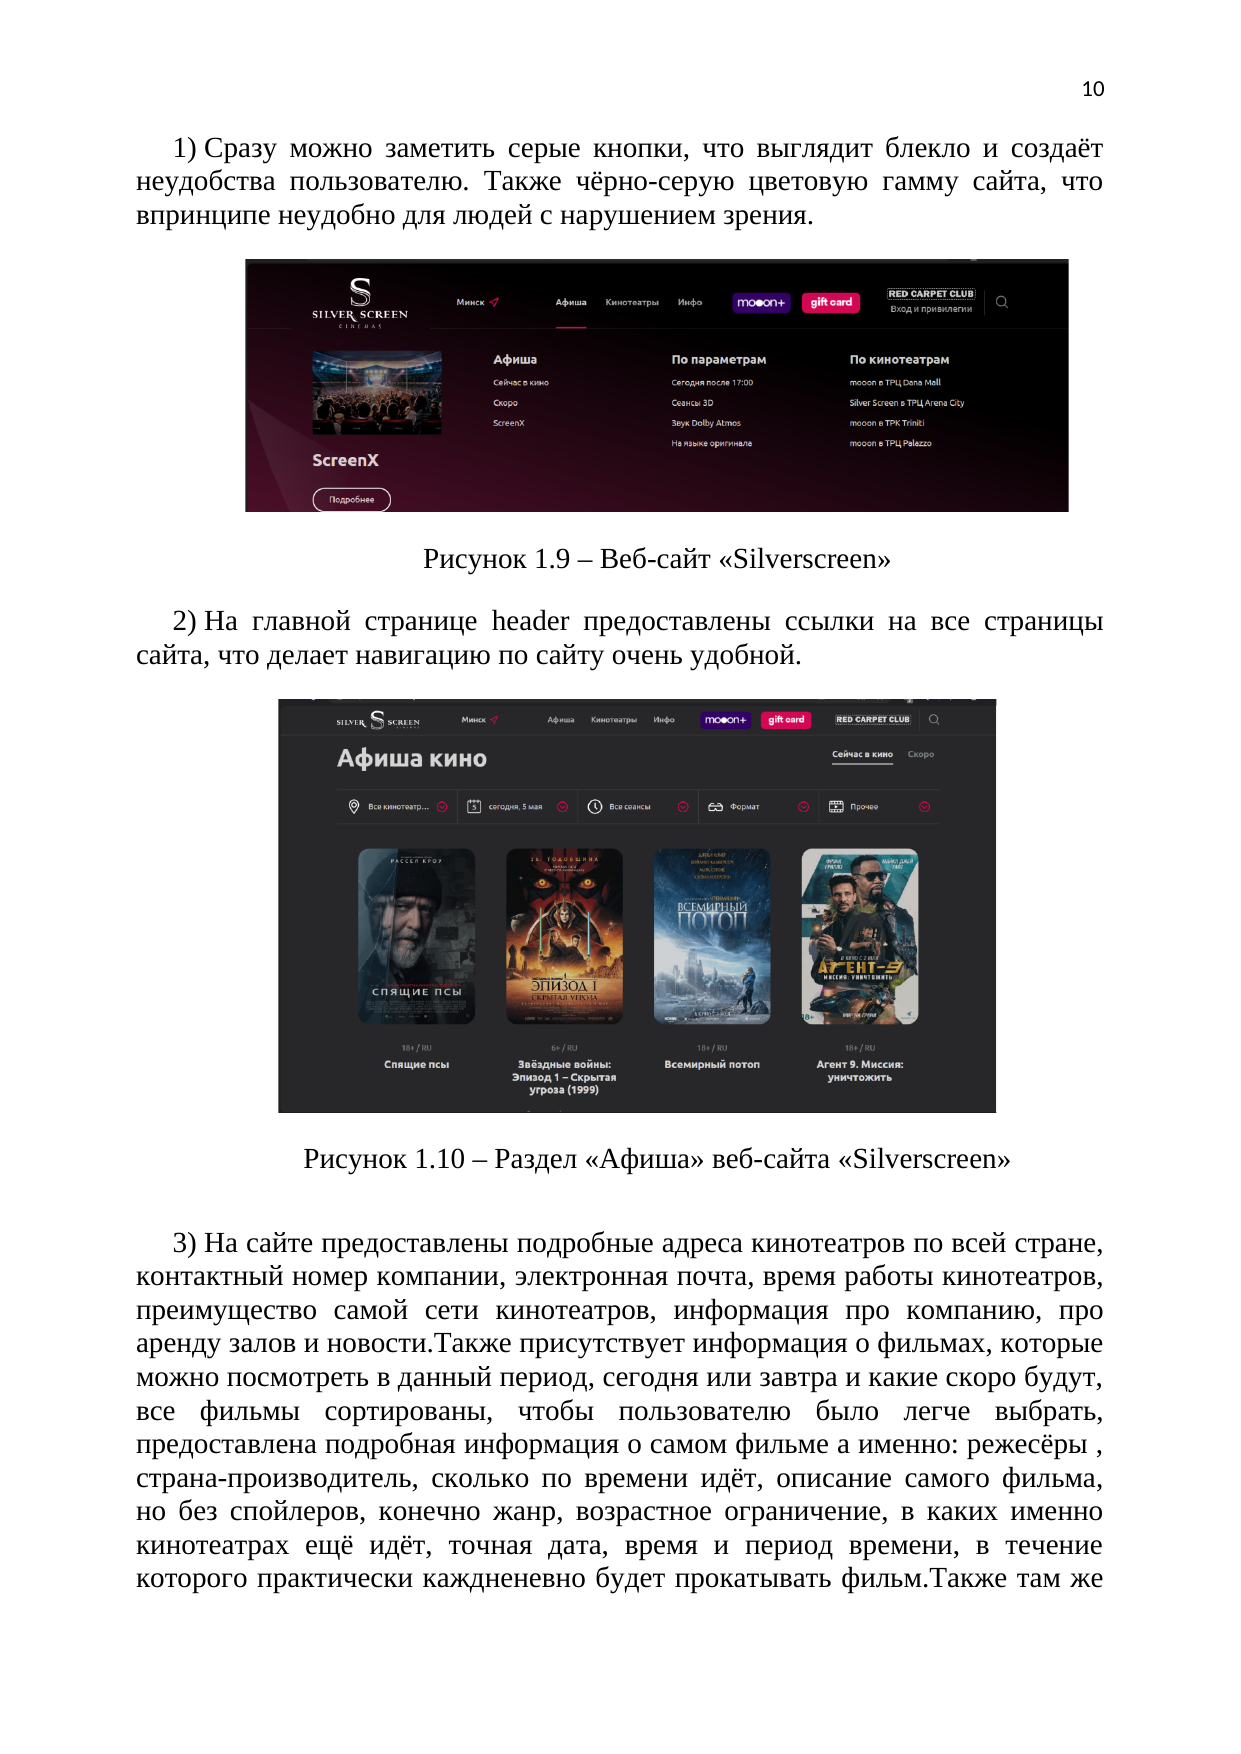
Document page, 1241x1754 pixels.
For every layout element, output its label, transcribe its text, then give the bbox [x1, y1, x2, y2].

picture [245, 259, 1069, 512]
text Рисунок 1.10 – Раздел «Афиша» веб-сайта «Silverscreen» [136, 1141, 1104, 1175]
text Рисунок 1.9 – Веб-сайт «Silverscreen» [136, 541, 1104, 574]
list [136, 1225, 1104, 1594]
list Сразу можно заметить серые кнопки, что выглядит блекло и создаёт неудобства пользователю. Также чёрно-серую цветовую гамму сайта, что впринципе неудобно для людей с нарушением зрения. [136, 130, 1104, 231]
picture [278, 699, 997, 1113]
list На главной странице header предоставлены ссылки на все страницы сайта, что делает навигацию по сайту очень удобной. [136, 603, 1104, 671]
